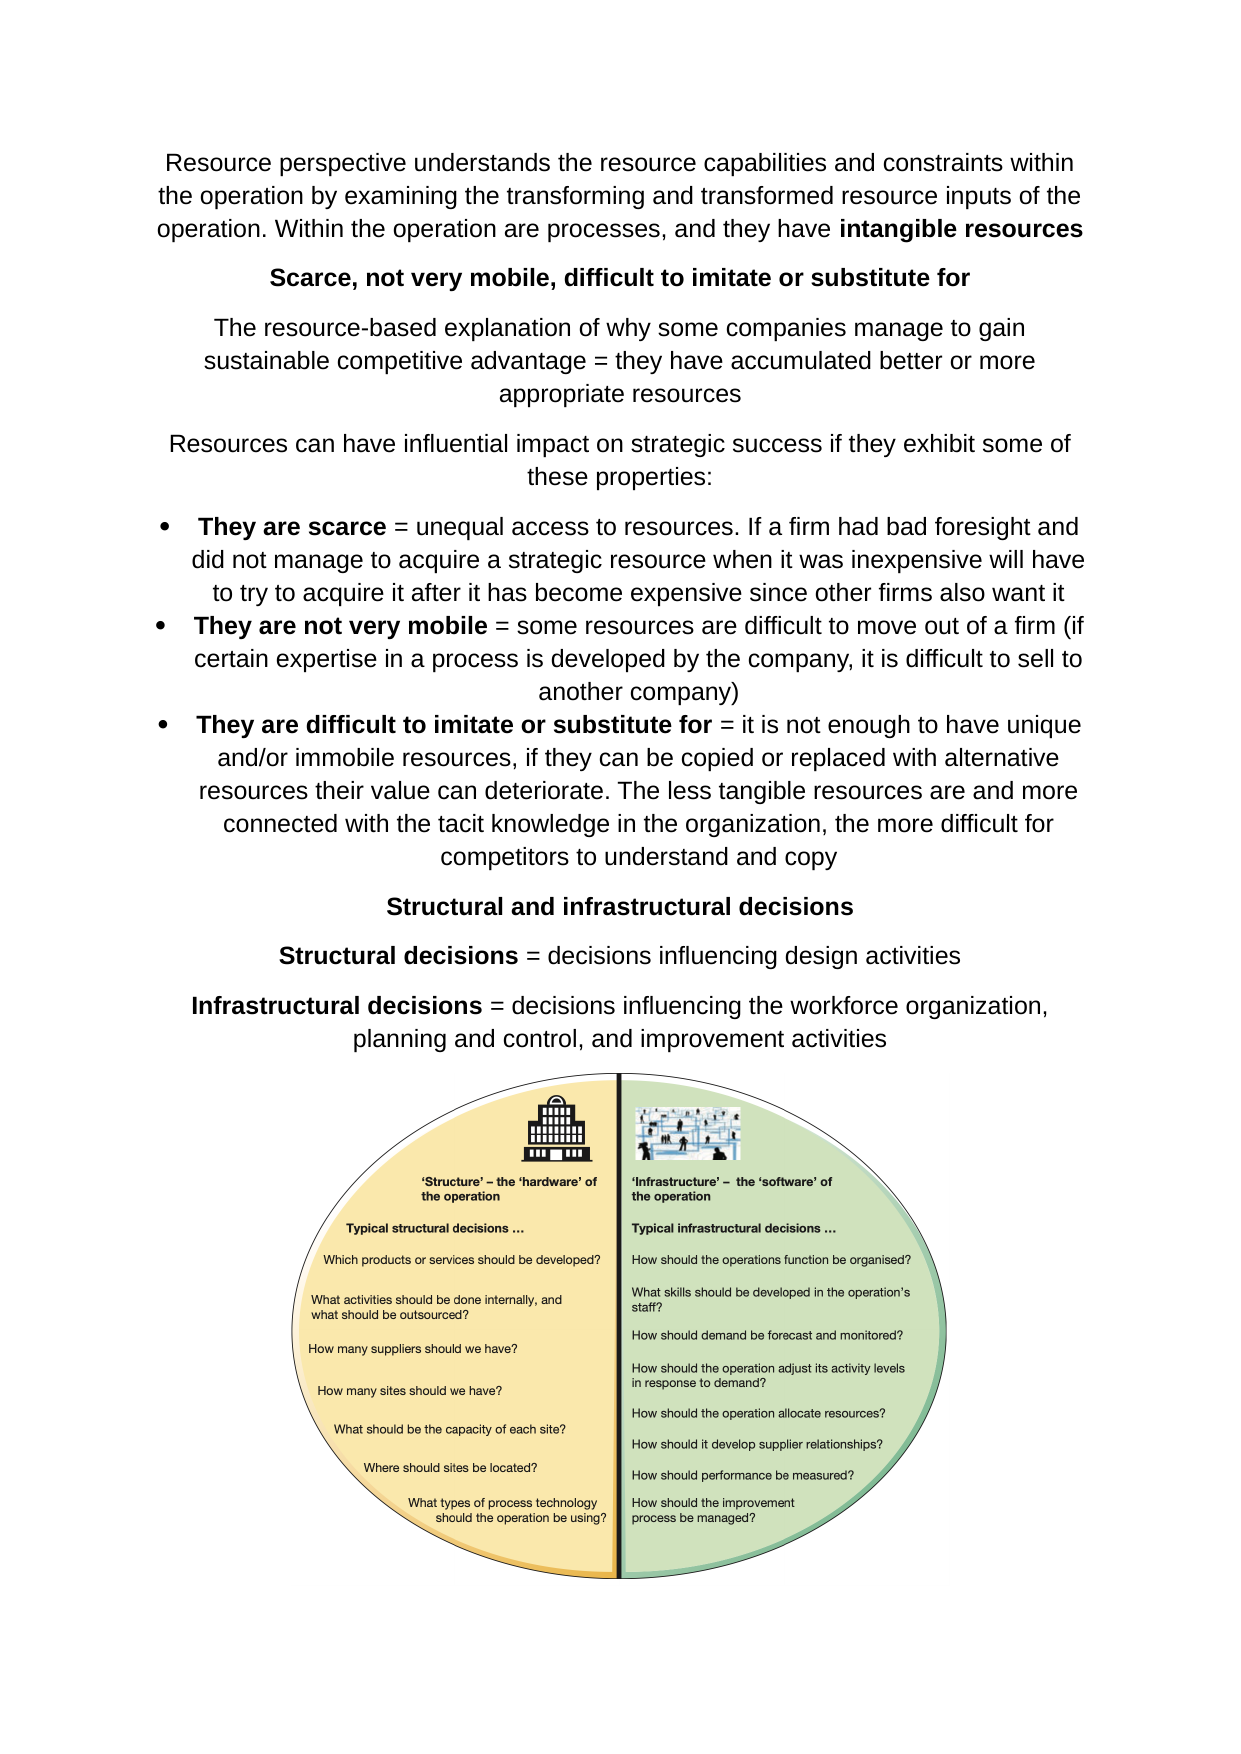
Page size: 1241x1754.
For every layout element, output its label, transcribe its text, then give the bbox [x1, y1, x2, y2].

text The resource-based explanation of why some companies manage to gain sustainable competitive advantage = they have accumulated better or more appropriate resources [148, 313, 1093, 408]
list They are not very mobile = some resources are difficult to move out of a firm (if certain expertise in a process is developed by the company, it is difficult to sell to another company) [148, 611, 1093, 706]
picture [290, 1073, 950, 1586]
text Structural and infrastructural decisions [148, 892, 1093, 920]
list They are difficult to imitate or substitute for = it is not enough to have unique and/or immobile resources, if they can be copied or replaced with alternative resources their value can deteriorate. The less tangible resources are and more connected with the tacit knowledge in the organization, the more difficult for competitors to understand and copy [148, 710, 1093, 871]
text Resources can have influential impact on strategic success if they exhibit some of these properties: [148, 429, 1093, 491]
text Structural decisions = decisions influencing design activities [148, 941, 1093, 970]
text Scarce, not very mobile, difficult to imitate or substitute for [148, 263, 1093, 292]
text Resource perspective understands the resource capabilities and constraints within the operation by examining the transforming and transformed resource inputs of the operation. Within the operation are processes, and they have intangible resources [148, 148, 1093, 242]
list They are scarce = unequal access to resources. If a firm had bad foresight and did not manage to acquire a strategic resource when it was inexpensive will have to try to acquire it after it has become expensive since other firms also want it [148, 511, 1093, 606]
text Infrastructural decisions = decisions influencing the workforce organization, planning and control, and improvement activities [148, 991, 1093, 1053]
